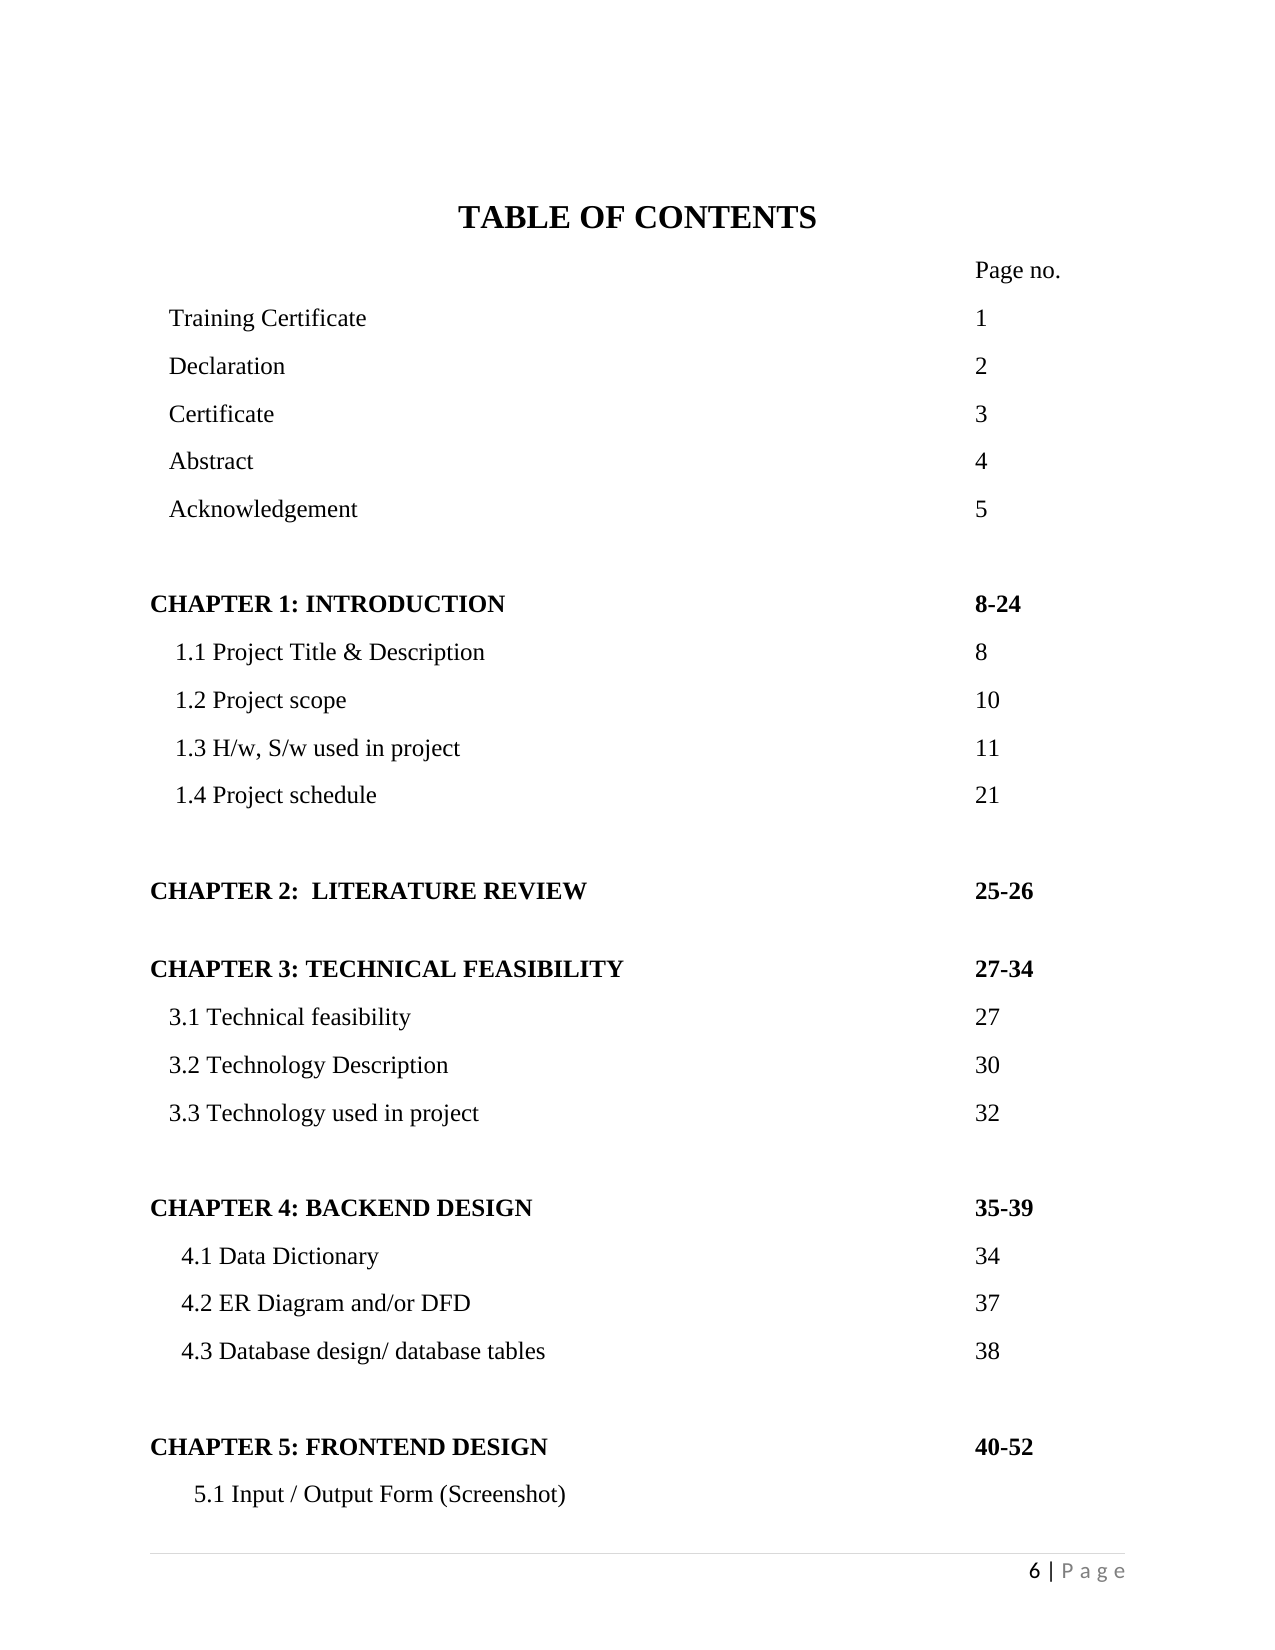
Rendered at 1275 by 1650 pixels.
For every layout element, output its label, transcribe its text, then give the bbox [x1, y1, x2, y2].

text 4.2 ER Diagram and/or DFD 37 [150, 1288, 1125, 1317]
text 3.1 Technical feasibility 27 [150, 1002, 1125, 1031]
text 1.1 Project Title & Description 8 [150, 637, 1125, 666]
text Page no. [150, 255, 1125, 284]
text 1.3 H/w, S/w used in project 11 [150, 733, 1125, 761]
text 1.4 Project schedule 21 [150, 780, 1125, 809]
text CHAPTER 3: TECHNICAL FEASIBILITY 27-34 [150, 954, 1125, 983]
text 5.1 Input / Output Form (Screenshot) [150, 1479, 1125, 1508]
text CHAPTER 2: LITERATURE REVIEW 25-26 [150, 876, 1125, 936]
text TABLE OF CONTENTS [150, 197, 1125, 235]
text 4.1 Data Dictionary 34 [150, 1241, 1125, 1269]
text CHAPTER 1: INTRODUCTION 8-24 [150, 589, 1125, 618]
text CHAPTER 5: FRONTEND DESIGN 40-52 [150, 1432, 1125, 1460]
text 3.2 Technology Description 30 [150, 1050, 1125, 1079]
text 1.2 Project scope 10 [150, 685, 1125, 714]
text Certificate 3 [150, 399, 1125, 427]
text Abstract 4 [150, 446, 1125, 475]
text Declaration 2 [150, 351, 1125, 380]
text 3.3 Technology used in project 32 [150, 1098, 1125, 1126]
text CHAPTER 4: BACKEND DESIGN 35-39 [150, 1193, 1125, 1222]
text Acknowledgement 5 [150, 494, 1125, 523]
text 4.3 Database design/ database tables 38 [150, 1336, 1125, 1365]
text Training Certificate 1 [150, 303, 1125, 332]
